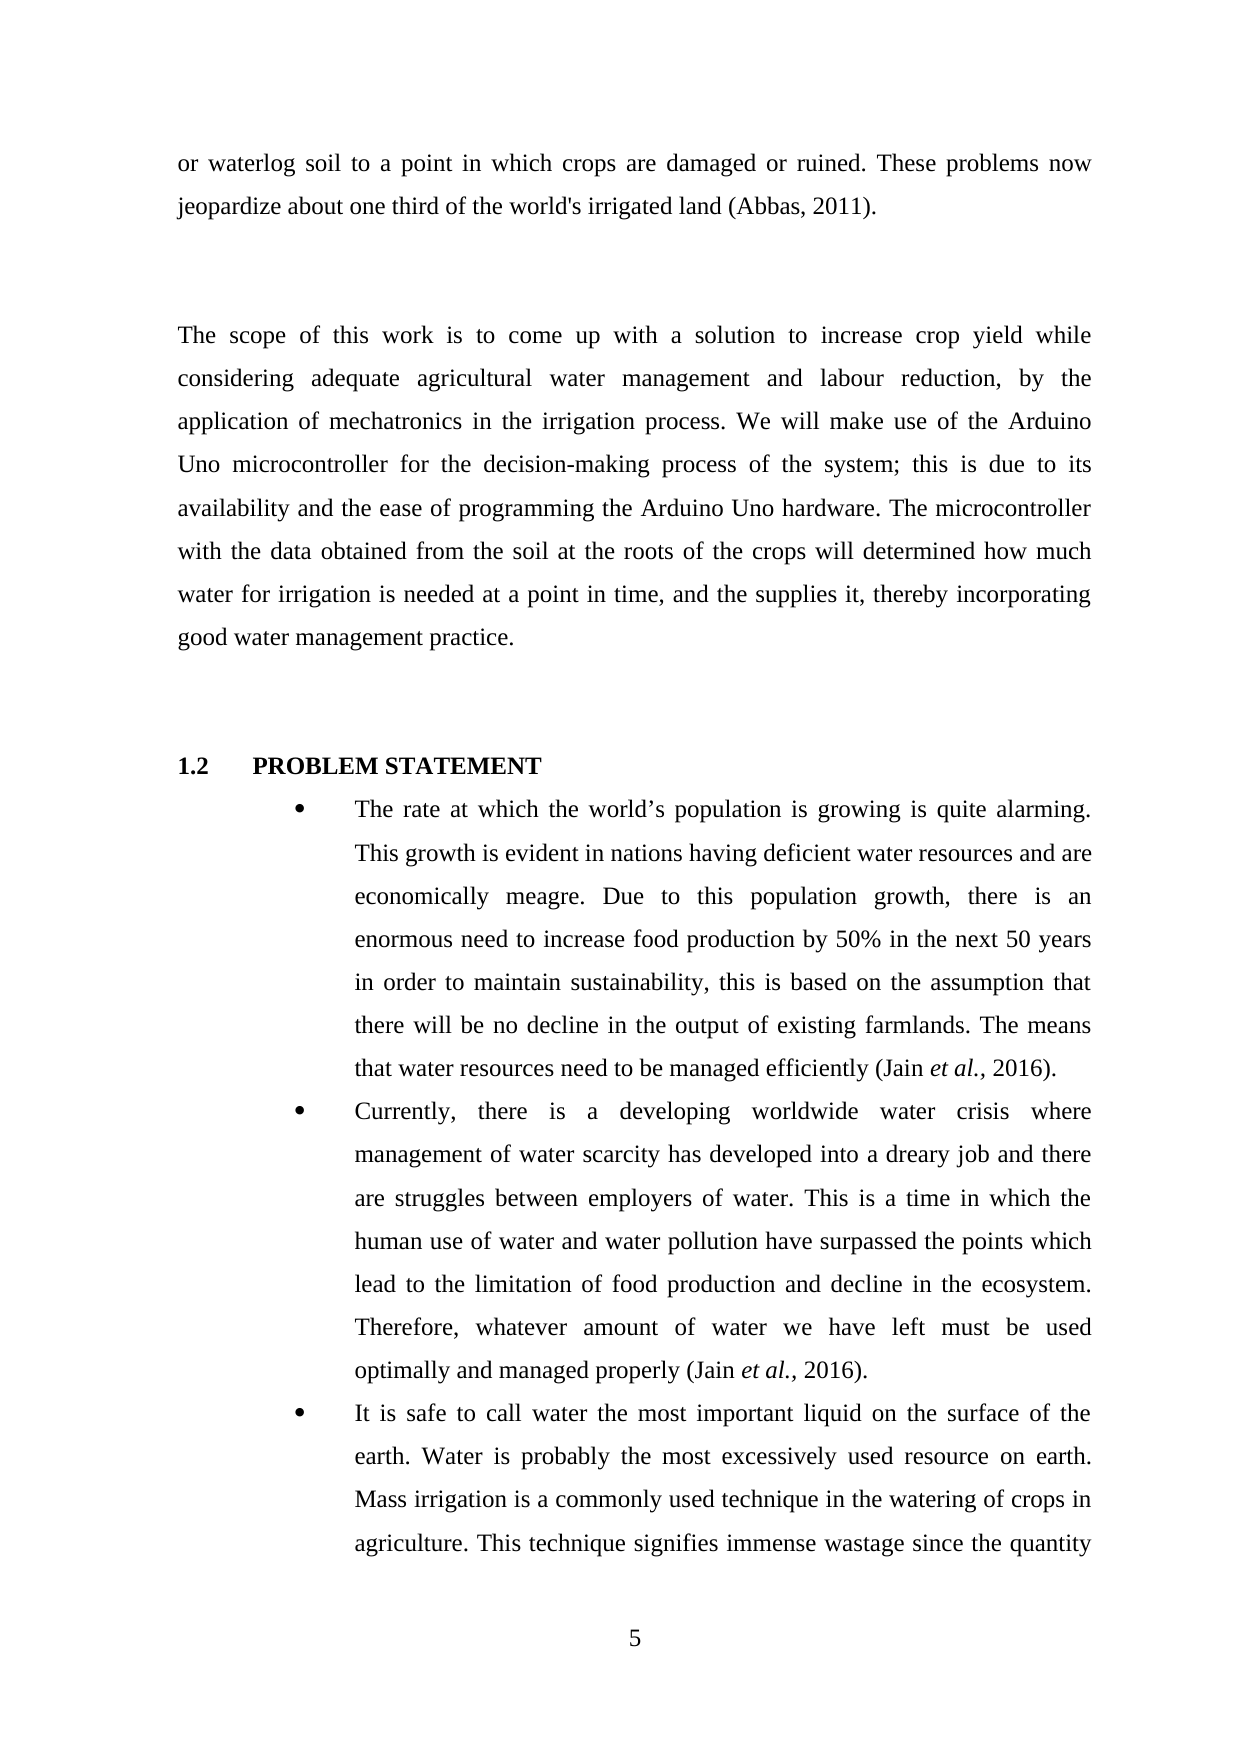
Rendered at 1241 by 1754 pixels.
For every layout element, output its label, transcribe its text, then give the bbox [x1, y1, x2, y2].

list Currently, there is a developing worldwide water crisis where management of water scarcity has developed into a dreary job and there are struggles between employers of water. This is a time in which the human use of water and water pollution have surpassed the points which lead to the limitation of food production and decline in the ecosystem. Therefore, whatever amount of water we have left must be used optimally and managed properly (Jain et al., 2016). [295, 1096, 1092, 1384]
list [295, 1398, 1092, 1556]
list The rate at which the world’s population is growing is quite alarming. This growth is evident in nations having deficient water resources and are economically meagre. Due to this population growth, there is an enormous need to increase food production by 50% in the next 50 years in order to maintain sustainability, this is based on the assumption that there will be no decline in the output of existing farmlands. The means that water resources need to be managed efficiently (Jain et al., 2016). [295, 794, 1092, 1082]
text The scope of this work is to come up with a solution to increase crop yield while considering adequate agricultural water management and labour reduction, by the application of mechatronics in the irrigation process. We will make use of the Arduino Uno microcontroller for the decision-making process of the system; this is due to its availability and the ease of programming the Arduino Uno hardware. The microcontroller with the data obtained from the soil at the roots of the crops will determined how much water for irrigation is needed at a point in time, and the supplies it, thereby incorporating good water management practice. [177, 320, 1092, 651]
subtitle PROBLEM STATEMENT [177, 751, 1092, 780]
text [177, 148, 1092, 219]
